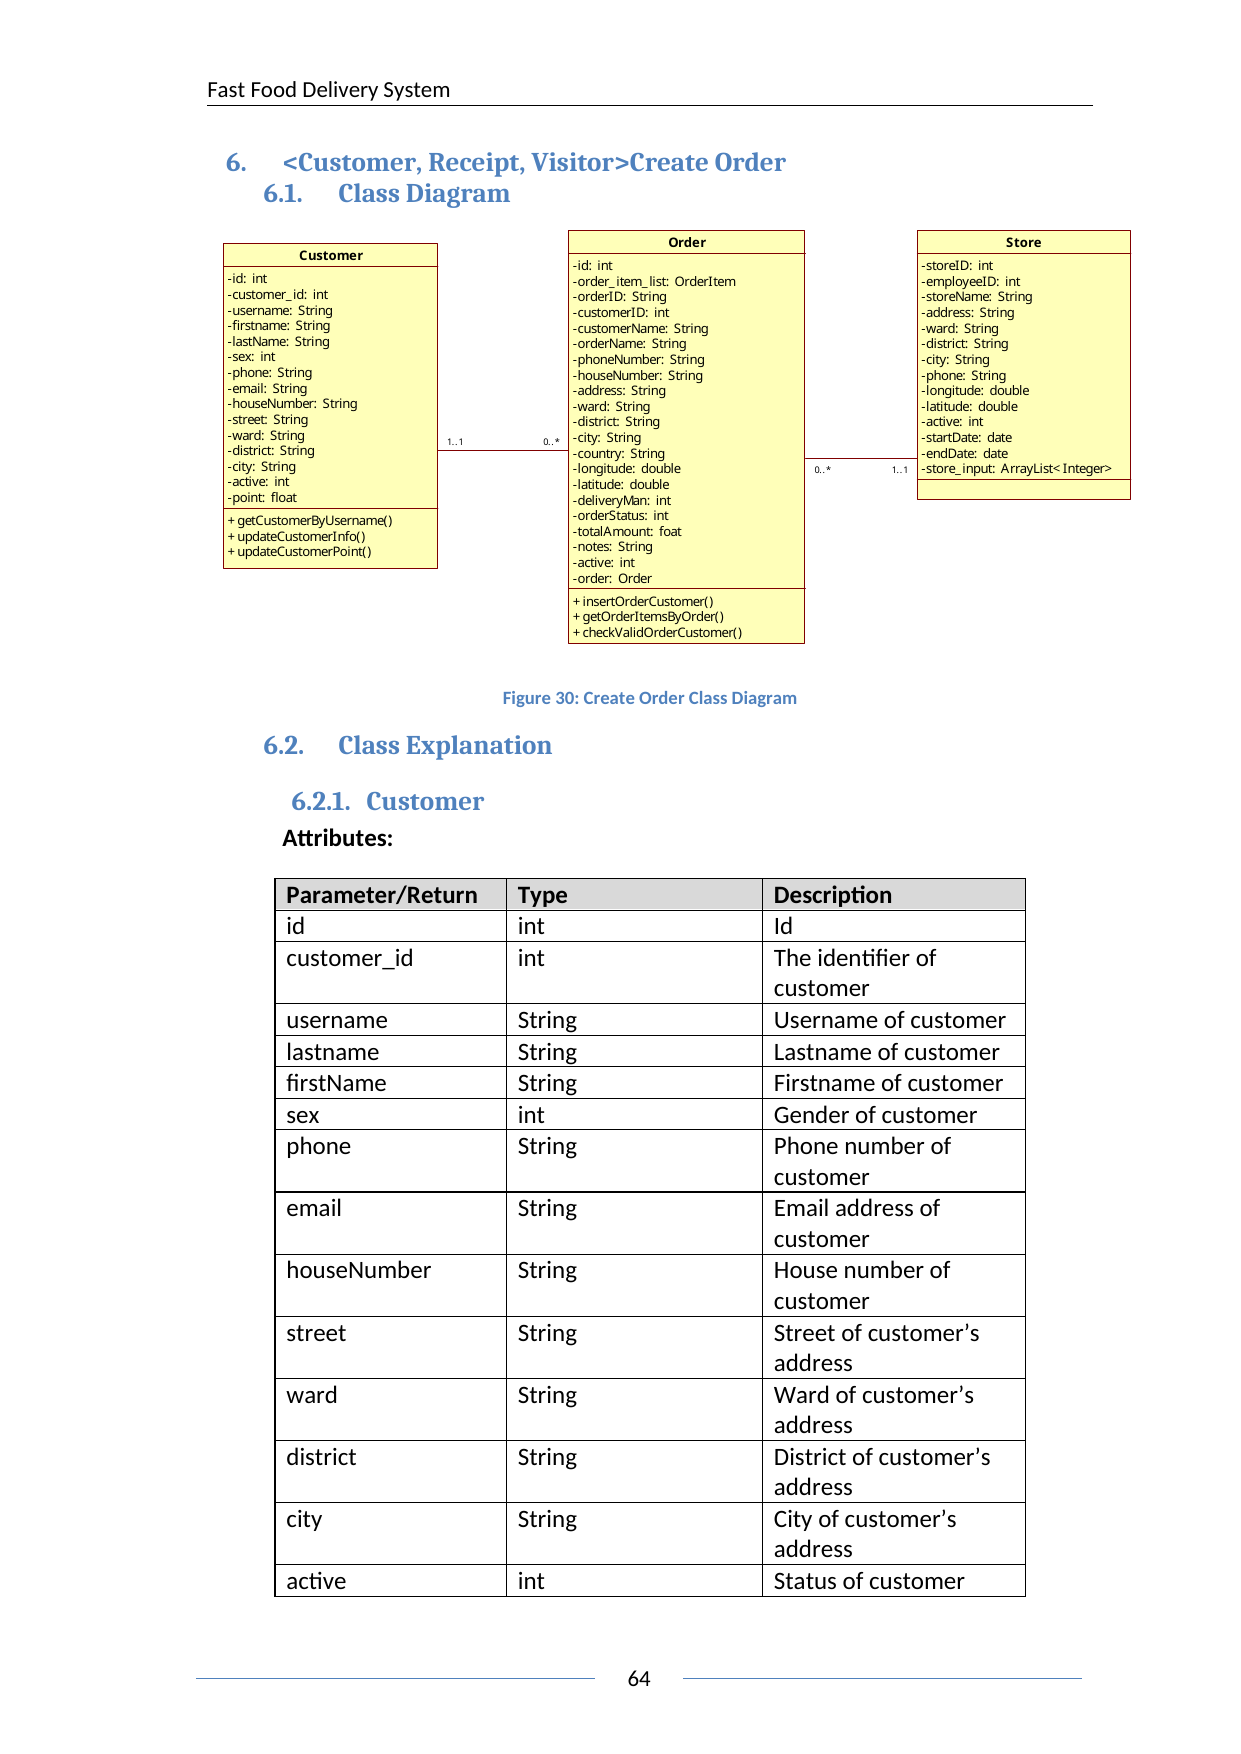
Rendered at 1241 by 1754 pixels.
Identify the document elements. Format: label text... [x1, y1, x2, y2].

table_cell String [507, 1317, 762, 1378]
table_cell firstName [276, 1067, 506, 1098]
table_cell city [276, 1503, 506, 1564]
table_cell House number of customer [763, 1255, 1025, 1316]
table_cell Ward of customer’s address [763, 1379, 1025, 1440]
text Attributes: [282, 822, 1093, 853]
subtitle Class Diagram [263, 178, 1093, 209]
table_cell City of customer’s address [763, 1503, 1025, 1564]
table_cell email [276, 1193, 506, 1253]
subtitle <Customer, Receipt, Visitor>Create Order [226, 147, 1093, 178]
table_cell Id [763, 911, 1025, 941]
table_cell Lastname of customer [763, 1036, 1025, 1066]
table_cell houseNumber [276, 1255, 506, 1316]
table_cell lastname [276, 1036, 506, 1066]
table_cell String [507, 1255, 762, 1316]
table_cell ward [276, 1379, 506, 1440]
table_cell int [507, 942, 762, 1003]
table_cell Username of customer [763, 1004, 1025, 1035]
table_header Parameter/Return [276, 879, 506, 909]
table_cell String [507, 1067, 762, 1098]
table_cell int [507, 1099, 762, 1129]
subtitle Class Explanation [263, 730, 1093, 761]
table_cell String [507, 1503, 762, 1564]
table_header Description [763, 879, 1025, 909]
table_cell username [276, 1004, 506, 1035]
table_cell The identifier of customer [763, 942, 1025, 1003]
table_cell active [276, 1565, 506, 1596]
table_cell District of customer’s address [763, 1441, 1025, 1502]
table_cell Email address of customer [763, 1193, 1025, 1253]
table_cell id [276, 911, 506, 941]
table_cell Firstname of customer [763, 1067, 1025, 1098]
table_cell Status of customer [763, 1565, 1025, 1596]
table_cell phone [276, 1130, 506, 1191]
table_cell Phone number of customer [763, 1130, 1025, 1191]
table_header Type [507, 879, 762, 909]
table_cell String [507, 1441, 762, 1502]
table_cell Street of customer’s address [763, 1317, 1025, 1378]
table_cell customer_id [276, 942, 506, 1003]
table_cell street [276, 1317, 506, 1378]
table_cell Gender of customer [763, 1099, 1025, 1129]
table_cell String [507, 1193, 762, 1253]
table_cell String [507, 1130, 762, 1191]
table_cell String [507, 1036, 762, 1066]
table_cell String [507, 1004, 762, 1035]
table_cell int [507, 1565, 762, 1596]
subtitle Customer [291, 786, 1093, 817]
table_cell int [507, 911, 762, 941]
table_cell district [276, 1441, 506, 1502]
table_cell sex [276, 1099, 506, 1129]
table_cell String [507, 1379, 762, 1440]
